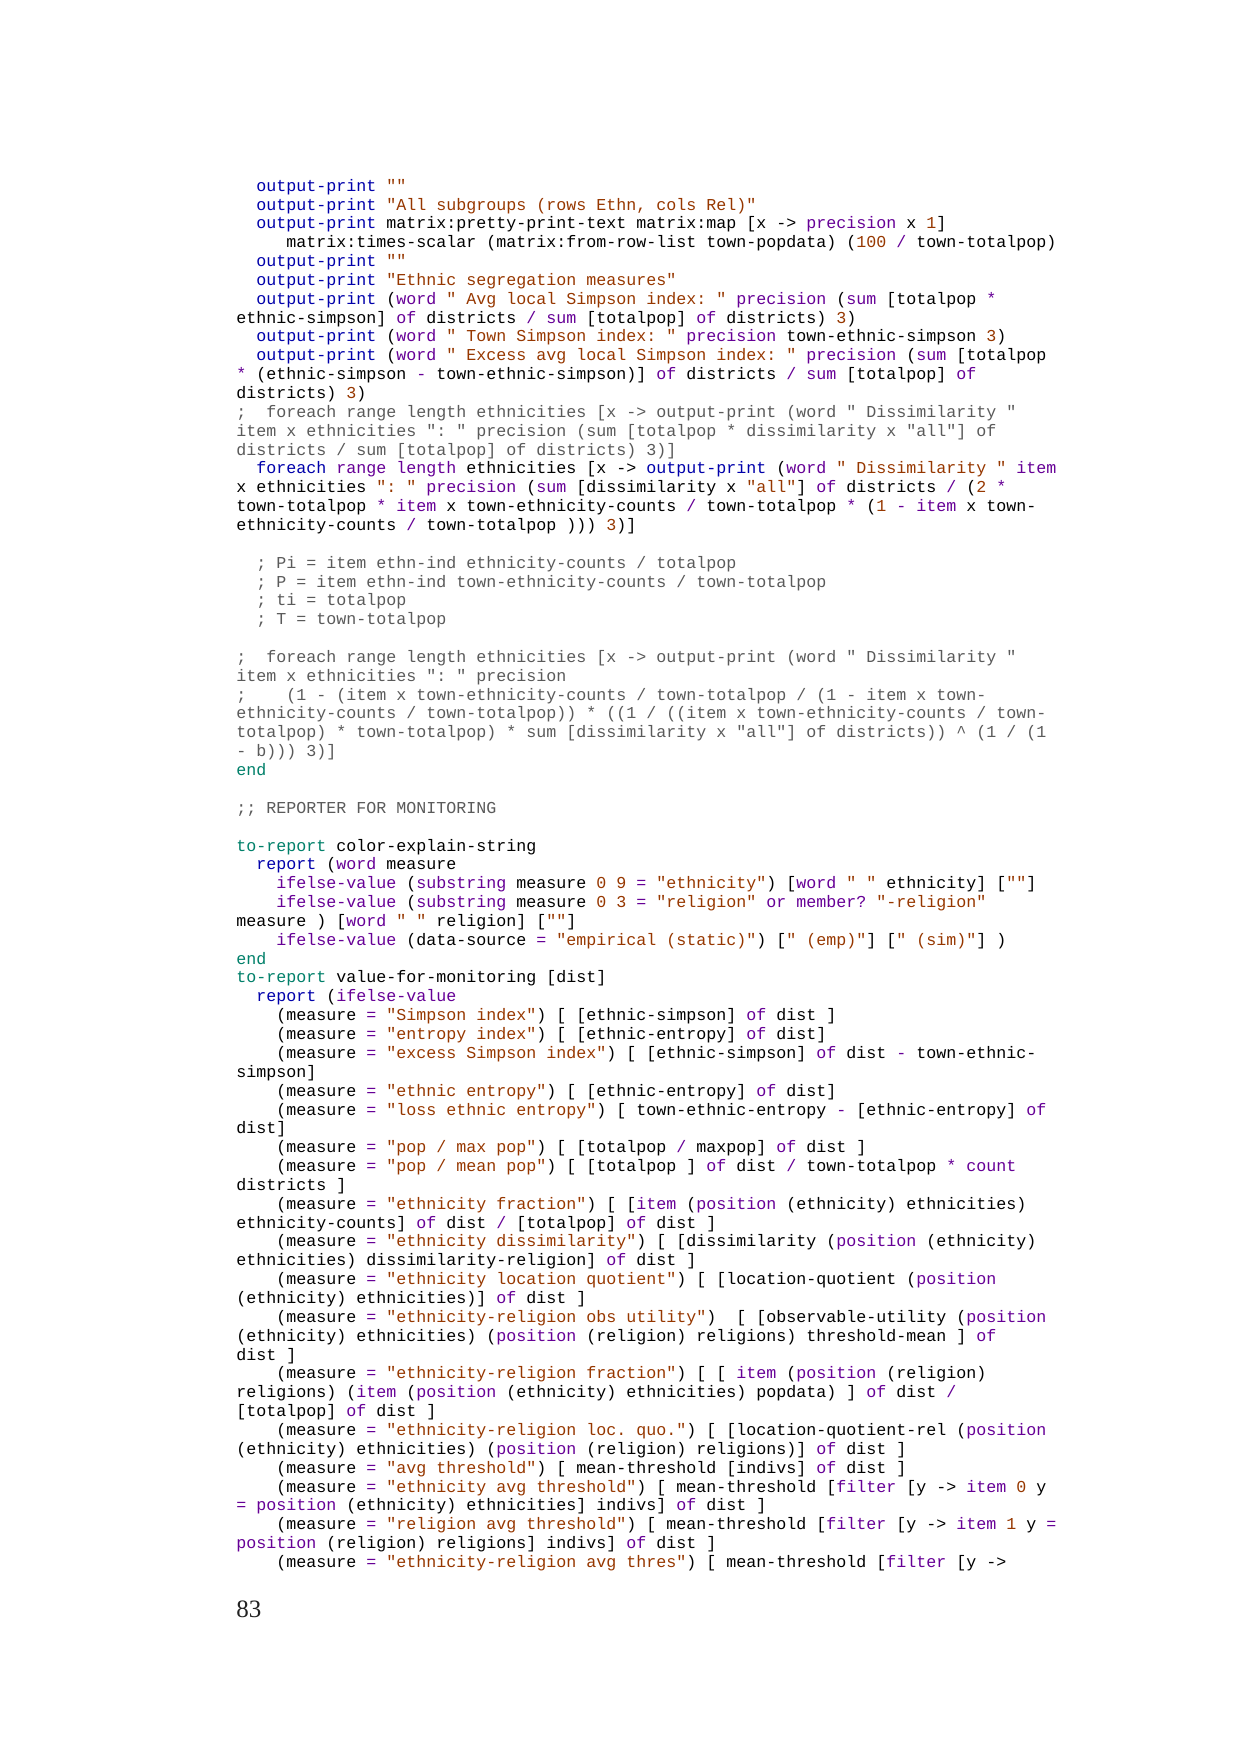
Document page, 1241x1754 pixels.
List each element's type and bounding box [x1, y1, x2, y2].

text [236, 177, 1063, 1572]
